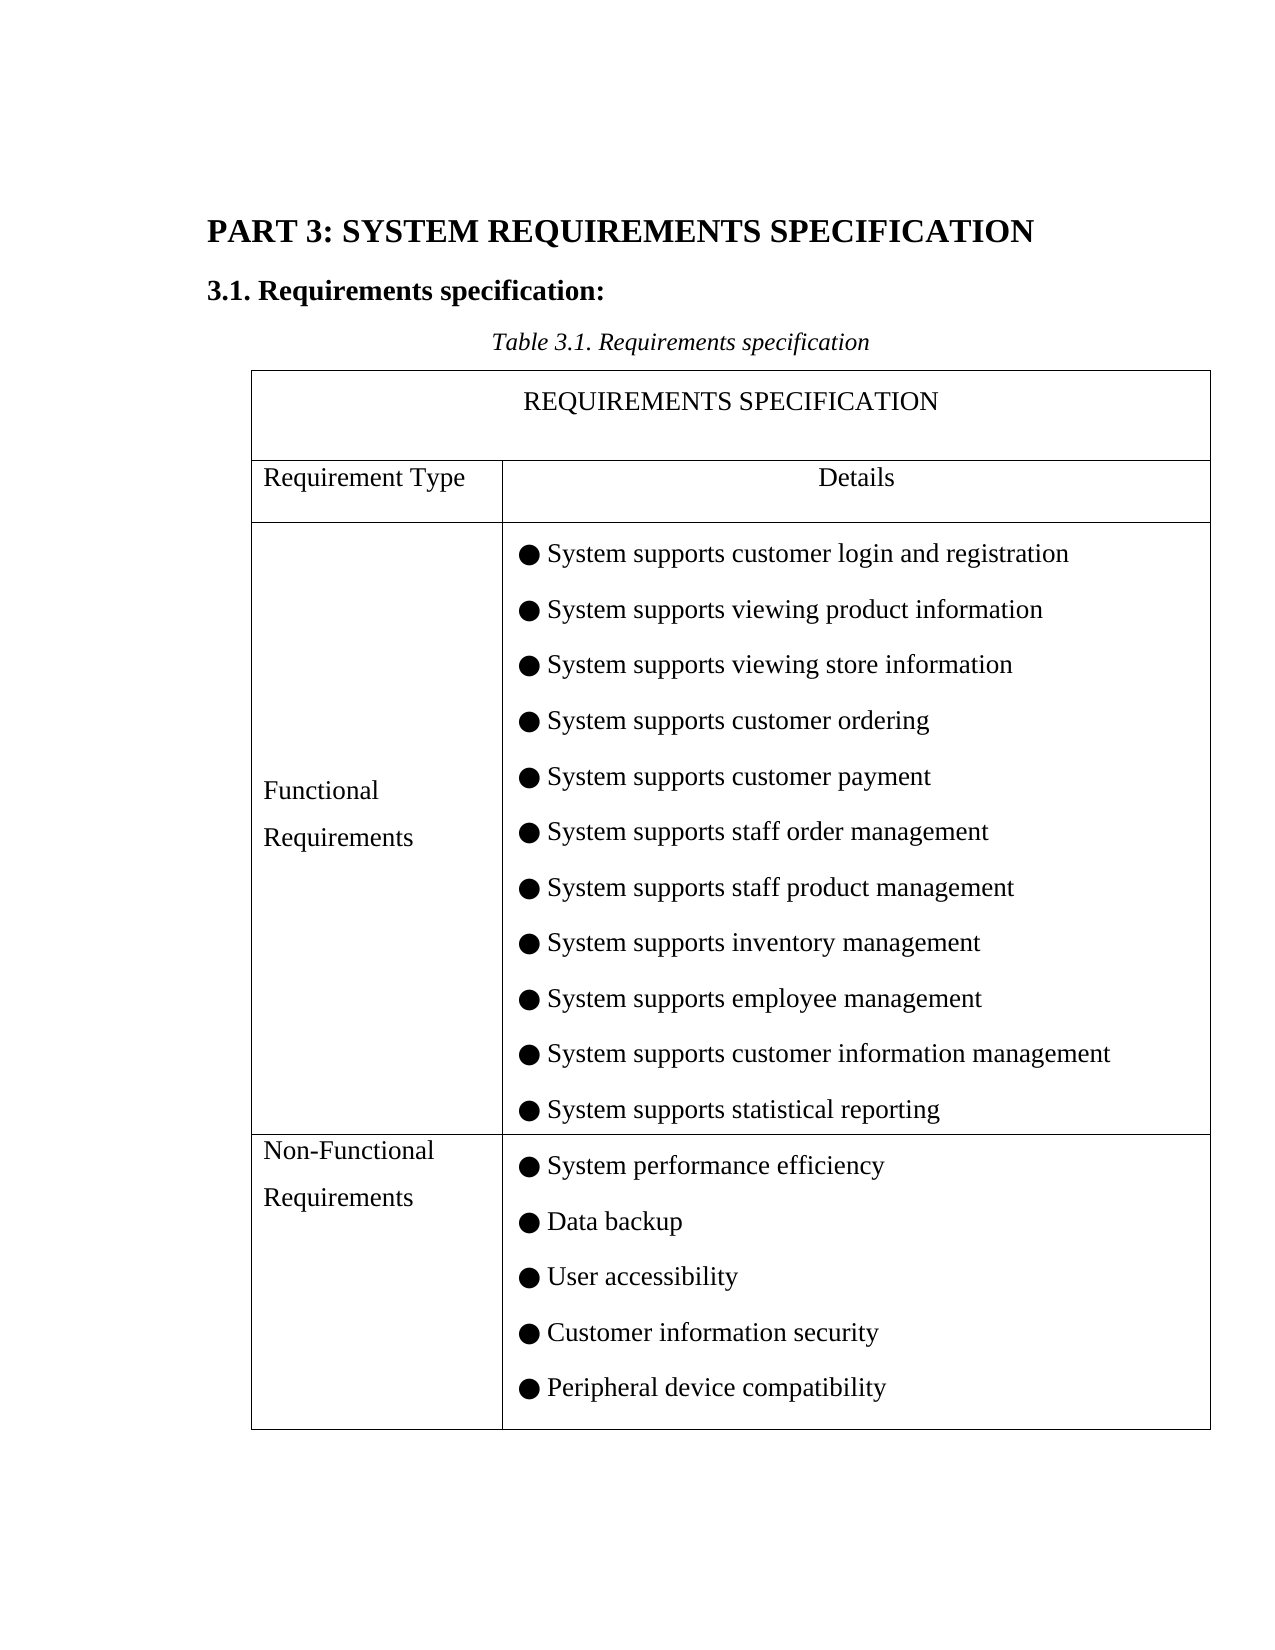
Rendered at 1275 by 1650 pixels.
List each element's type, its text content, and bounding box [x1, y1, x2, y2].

subtitle Table 3.1. Requirements specification [207, 327, 1157, 356]
table_cell Requirement Type [252, 461, 502, 522]
table_header REQUIREMENTS SPECIFICATION [252, 371, 1210, 460]
subtitle PART 3: SYSTEM REQUIREMENTS SPECIFICATION [207, 211, 1157, 249]
subtitle 3.1. Requirements specification: [207, 273, 1157, 306]
table_cell Functional Requirements [252, 523, 502, 1133]
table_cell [503, 1135, 1210, 1429]
table_cell System supports customer login and registration System supports viewing product information System supports viewing store information System supports customer ordering System supports customer payment System supports staff order management System supports staff product management System supports inventory management System supports employee management System supports customer information management System supports statistical reporting [503, 523, 1210, 1133]
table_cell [252, 1135, 502, 1429]
table_cell Details [503, 461, 1210, 522]
